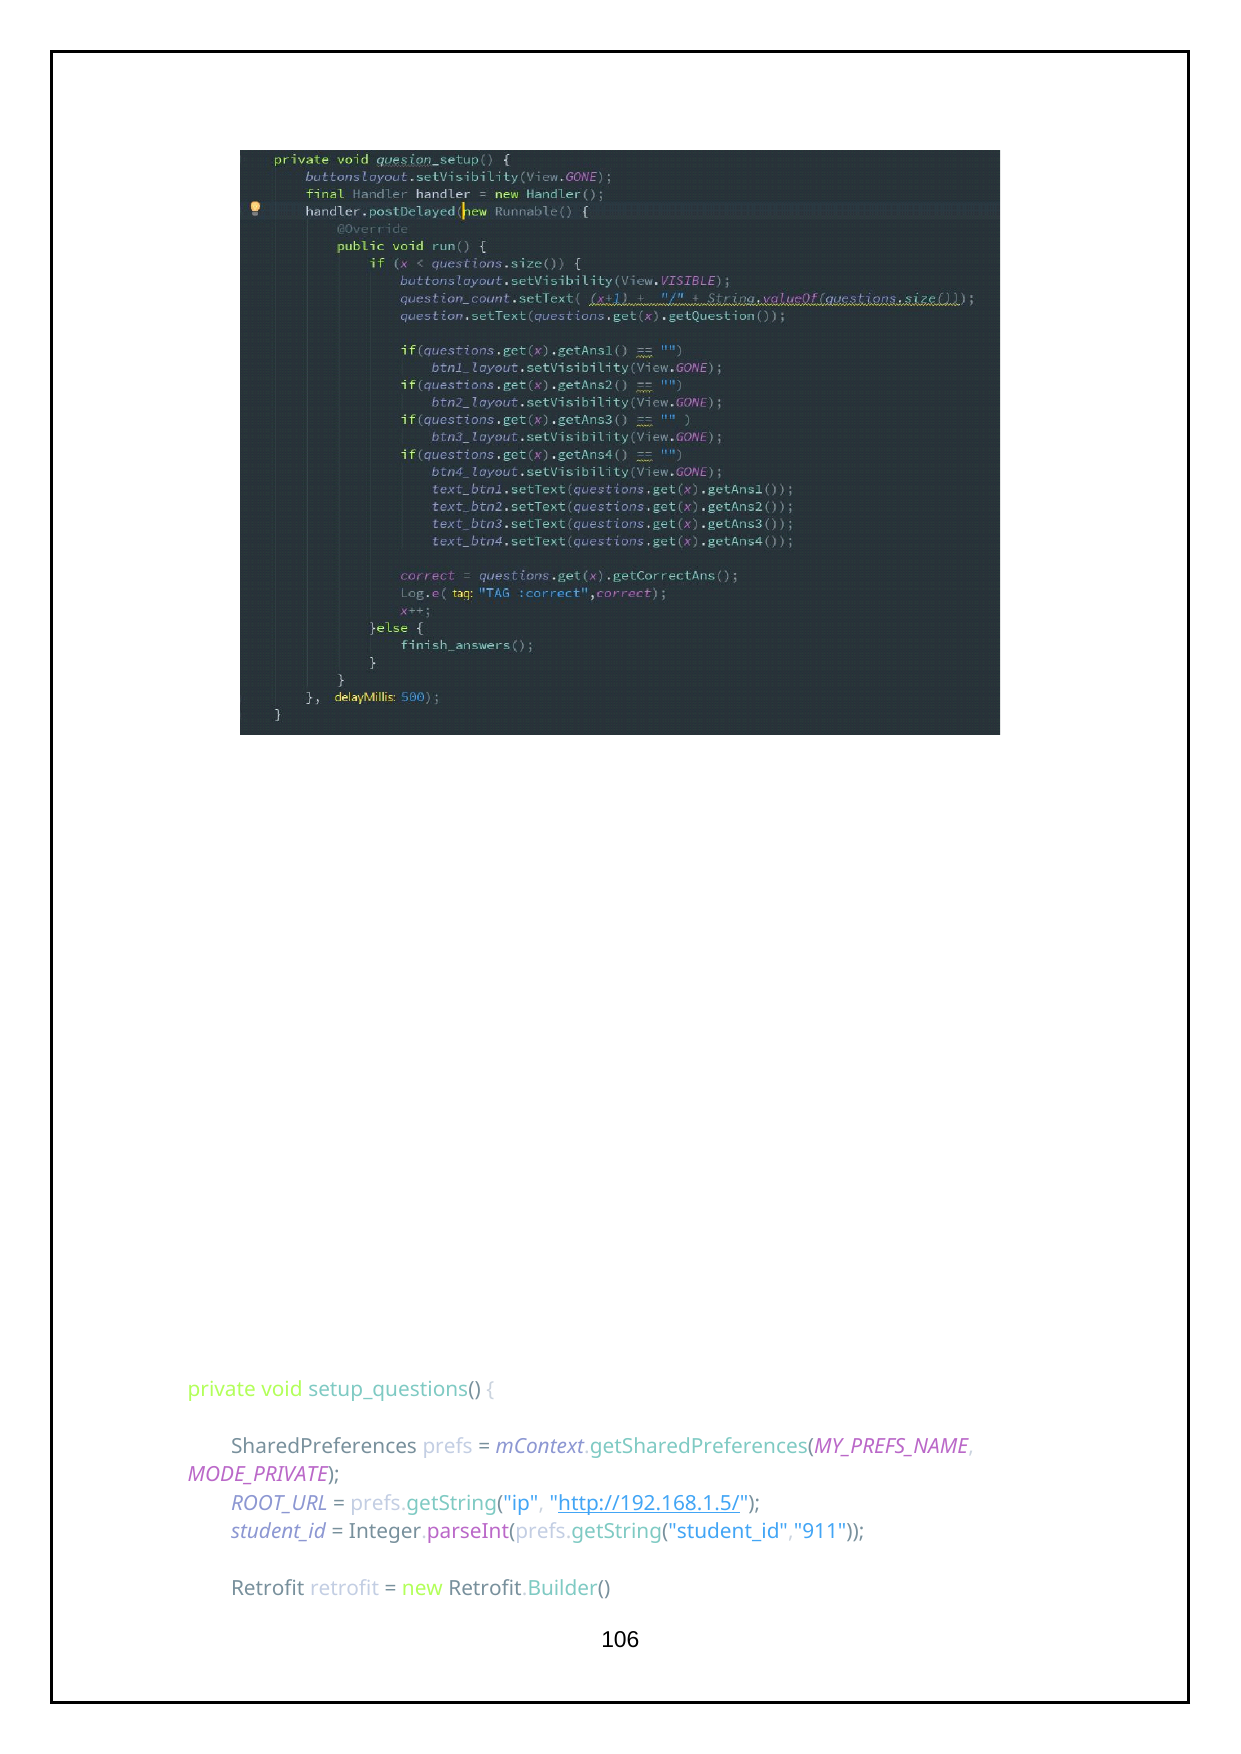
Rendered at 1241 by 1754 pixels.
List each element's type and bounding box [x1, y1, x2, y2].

text [187, 1374, 1053, 1602]
picture [240, 150, 1001, 735]
